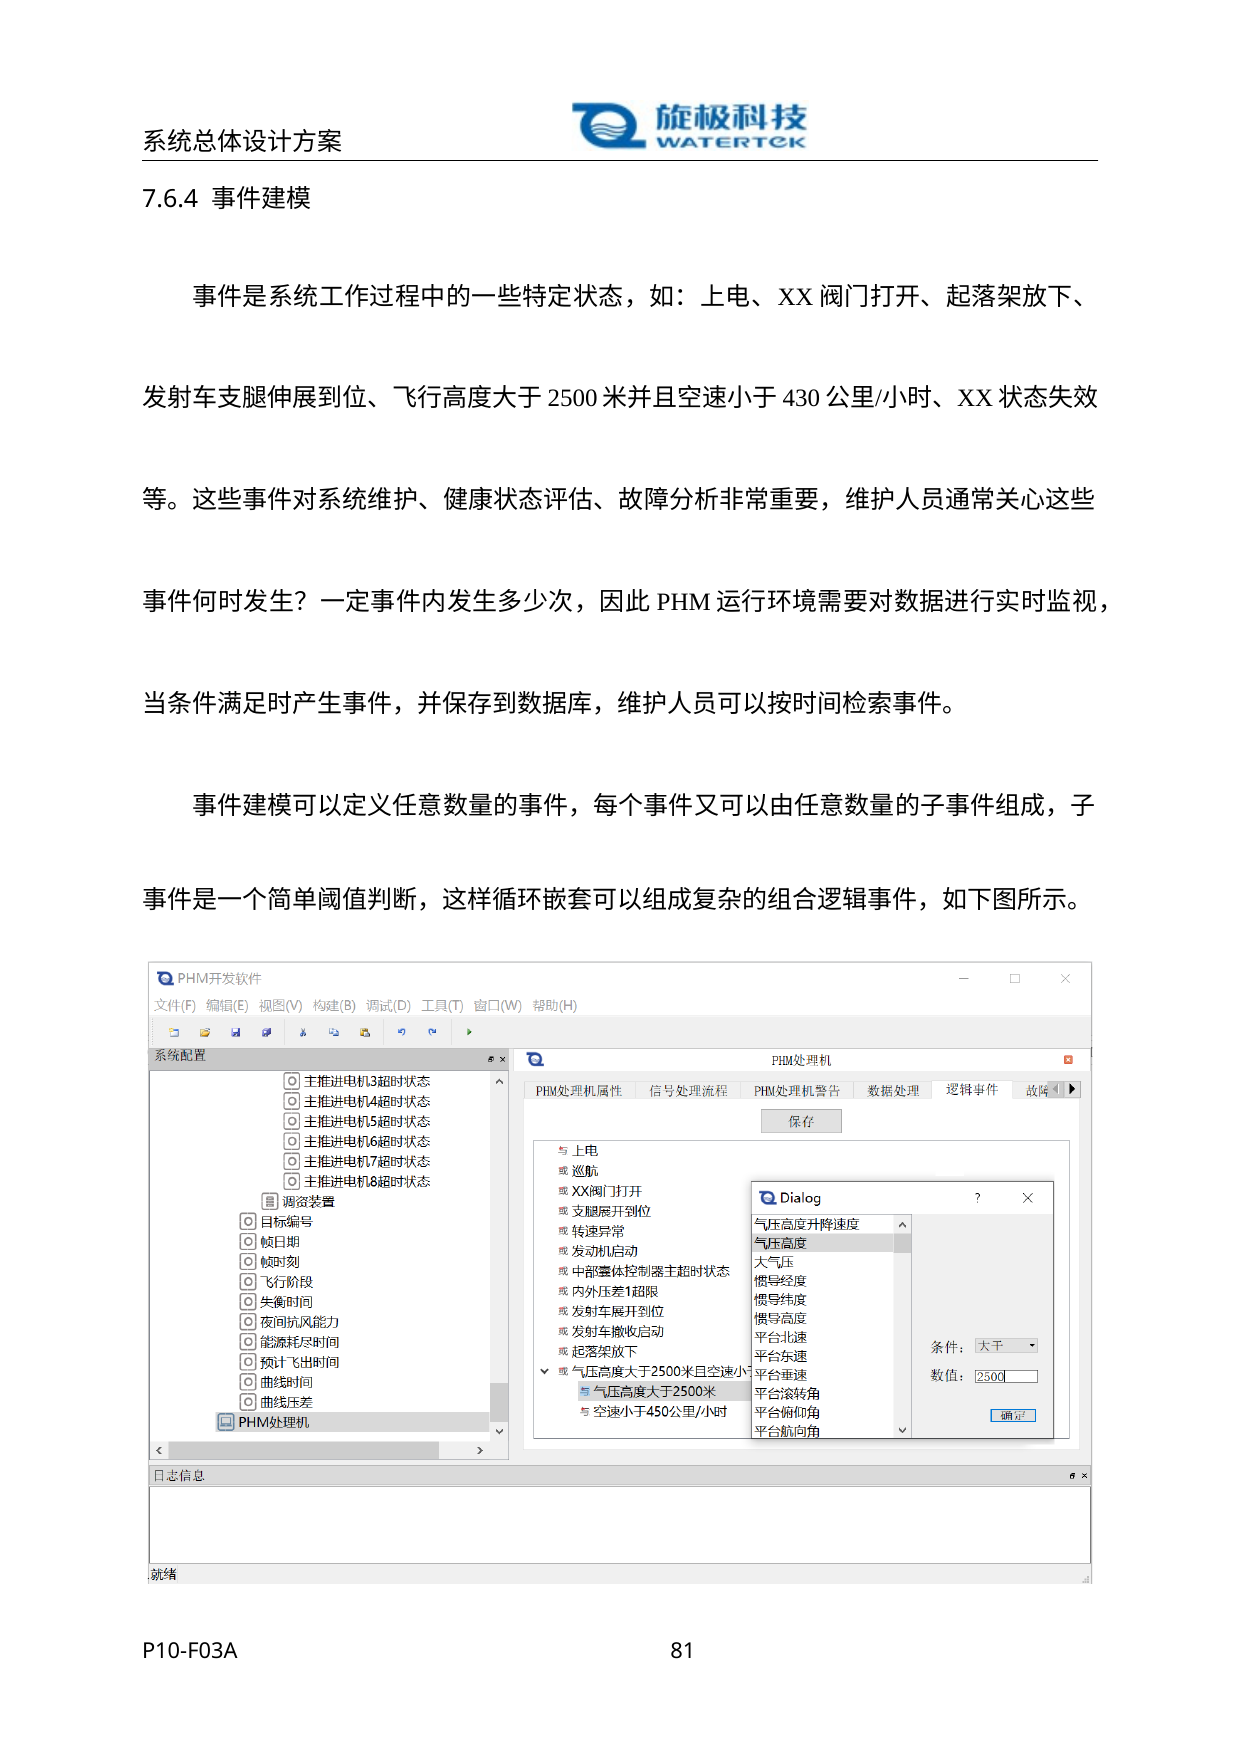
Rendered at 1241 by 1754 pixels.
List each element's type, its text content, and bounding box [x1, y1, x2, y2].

picture [571, 100, 810, 151]
subtitle 事件建模 [142, 162, 1098, 230]
text 事件是系统工作过程中的一些特定状态，如：上电、XX阀门打开、起落架放下、发射车支腿伸展到位、飞行高度大于2500米并且空速小于430公里/小时、XX状态失效等。这些事件对系统维护、健康状态评估、故障分析非常重要，维护人员通常关心这些事件何时发生？一定事件内发生多少次，因此PHM运行环境需要对数据进行实时监视，当条件满足时产生事件，并保存到数据库，维护人员可以按时间检索事件。 [142, 260, 1098, 736]
text 事件建模可以定义任意数量的事件，每个事件又可以由任意数量的子事件组成，子事件是一个简单阈值判断，这样循环嵌套可以组成复杂的组合逻辑事件，如下图所示。 [142, 770, 1098, 932]
picture [147, 961, 1093, 1584]
